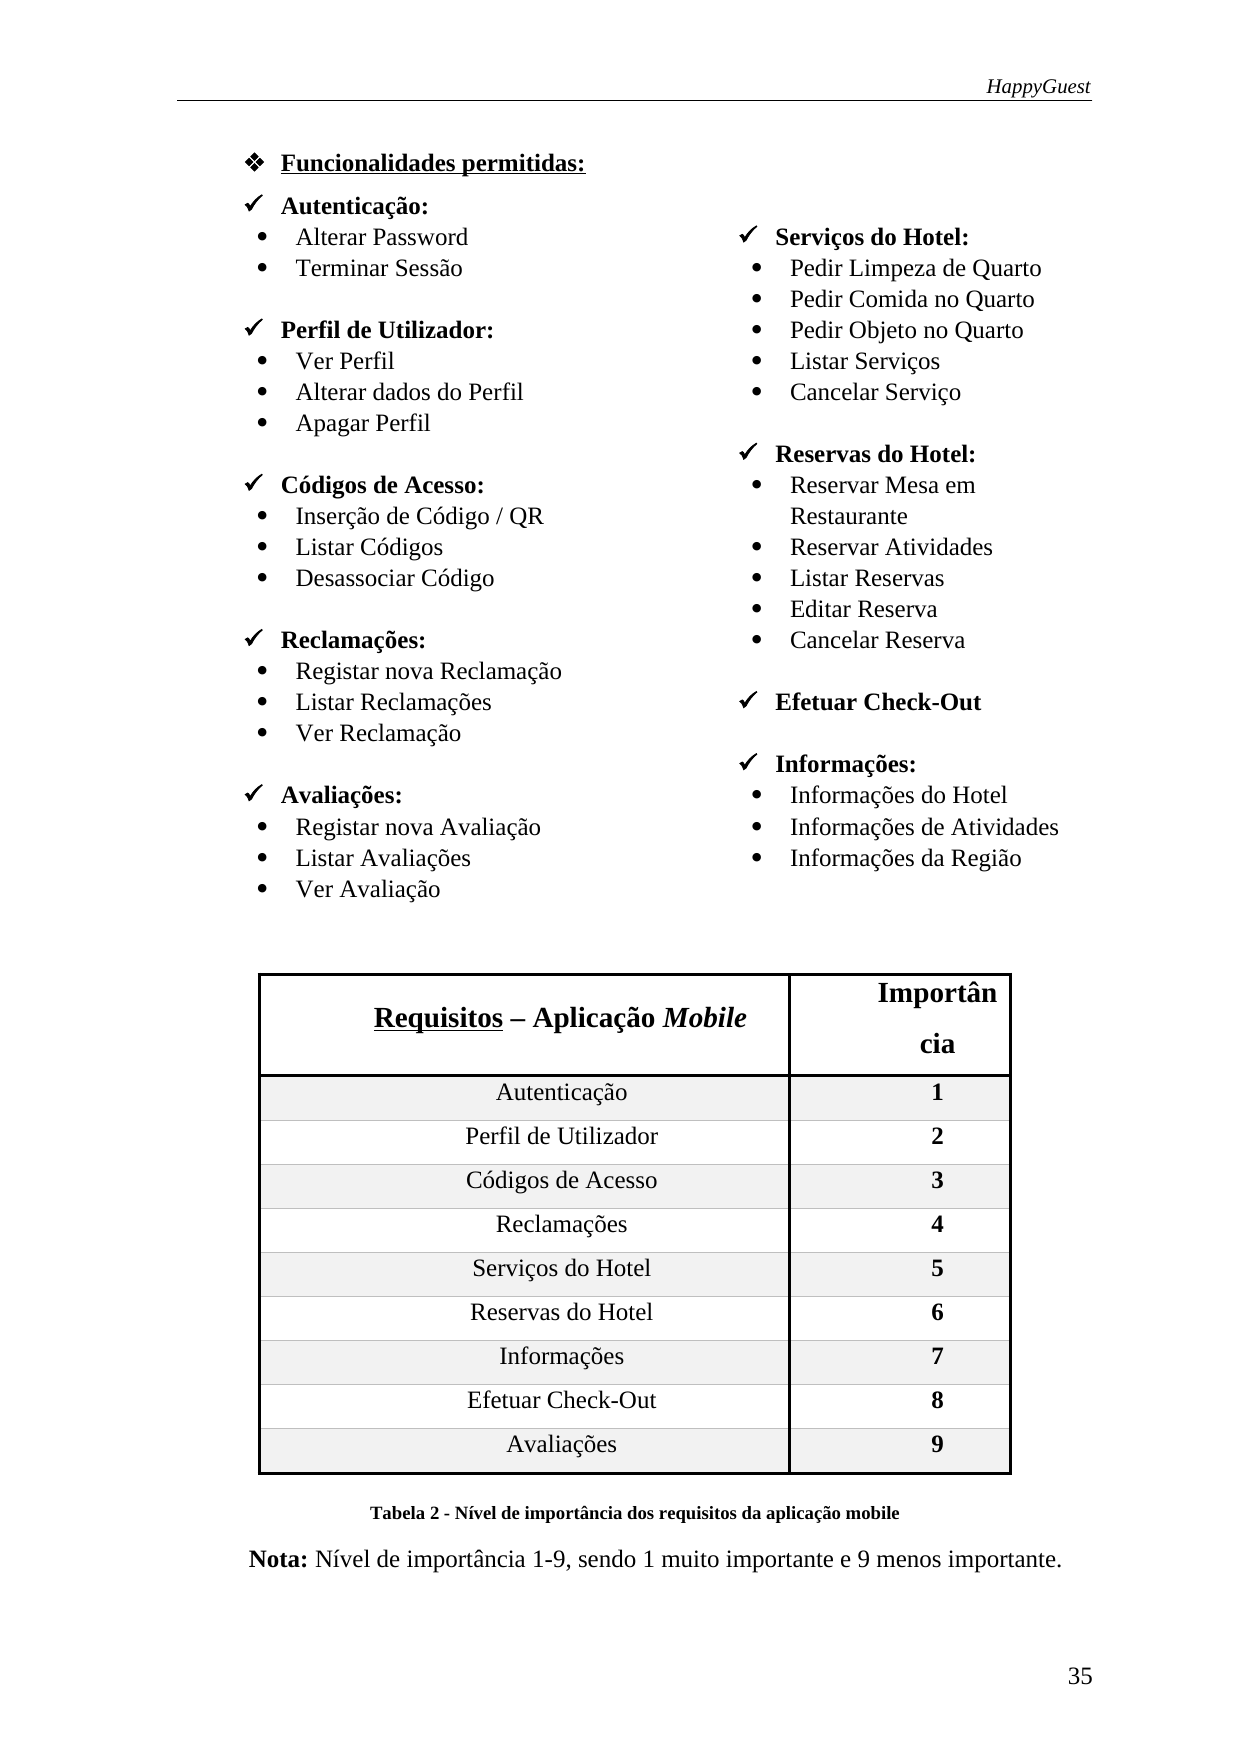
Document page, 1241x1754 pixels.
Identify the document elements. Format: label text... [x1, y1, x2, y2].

list Reclamações: [243, 625, 598, 654]
list Cancelar Serviço [752, 377, 1092, 406]
table_header Requisitos – Aplicação Mobile [261, 976, 788, 1074]
list Efetuar Check-Out [738, 687, 1092, 716]
list Avaliações: [243, 781, 598, 809]
list Autenticação: [243, 191, 598, 219]
list Listar Serviços [752, 346, 1092, 375]
table_cell 3 [791, 1165, 1009, 1208]
table_cell 2 [791, 1121, 1009, 1164]
table_cell 6 [791, 1297, 1009, 1340]
table_cell 7 [791, 1341, 1009, 1384]
list Listar Reclamações [258, 687, 598, 716]
list Códigos de Acesso: [243, 470, 598, 499]
list Alterar dados do Perfil [258, 377, 598, 406]
list Editar Reserva [752, 594, 1092, 623]
table_cell Efetuar Check-Out [261, 1385, 788, 1428]
list Informações de Atividades [752, 812, 1092, 840]
table_cell Serviços do Hotel [261, 1253, 788, 1296]
list Pedir Comida no Quarto [752, 284, 1092, 313]
table_cell 4 [791, 1209, 1009, 1252]
list Perfil de Utilizador: [243, 315, 598, 344]
list Inserção de Código / QR [258, 501, 598, 530]
list Serviços do Hotel: [738, 222, 1092, 251]
list Ver Perfil [258, 346, 598, 375]
list Apagar Perfil [258, 408, 598, 437]
table_cell Avaliações [261, 1429, 788, 1472]
table_cell 9 [791, 1429, 1009, 1472]
text Nota: Nível de importância 1-9, sendo 1 muito importante e 9 menos importante. [177, 1544, 1092, 1573]
list Terminar Sessão [258, 253, 598, 282]
list Registar nova Reclamação [258, 656, 598, 685]
list Ver Avaliação [258, 874, 598, 902]
table_header Importância [791, 976, 1009, 1074]
table_cell Códigos de Acesso [261, 1165, 788, 1208]
table_cell Reclamações [261, 1209, 788, 1252]
list Informações do Hotel [752, 781, 1092, 809]
table_cell Informações [261, 1341, 788, 1384]
table_cell 5 [791, 1253, 1009, 1296]
table_cell Reservas do Hotel [261, 1297, 788, 1340]
list Registar nova Avaliação [258, 812, 598, 840]
table_cell 1 [791, 1077, 1009, 1120]
list Listar Avaliações [258, 843, 598, 871]
list Alterar Password [258, 222, 598, 251]
list Desassociar Código [258, 563, 598, 592]
list Pedir Limpeza de Quarto [752, 253, 1092, 282]
list Reservas do Hotel: [738, 439, 1092, 468]
list Ver Reclamação [258, 718, 598, 747]
list Reservar Atividades [752, 532, 1092, 561]
list Informações: [738, 749, 1092, 778]
list Cancelar Reserva [752, 625, 1092, 654]
list Reservar Mesa em Restaurante [752, 470, 1092, 530]
list Informações da Região [752, 843, 1092, 871]
table_cell Autenticação [261, 1077, 788, 1120]
list Listar Códigos [258, 532, 598, 561]
list Funcionalidades permitidas: [243, 148, 1092, 176]
table_cell Perfil de Utilizador [261, 1121, 788, 1164]
list Pedir Objeto no Quarto [752, 315, 1092, 344]
list Listar Reservas [752, 563, 1092, 592]
table_cell 8 [791, 1385, 1009, 1428]
